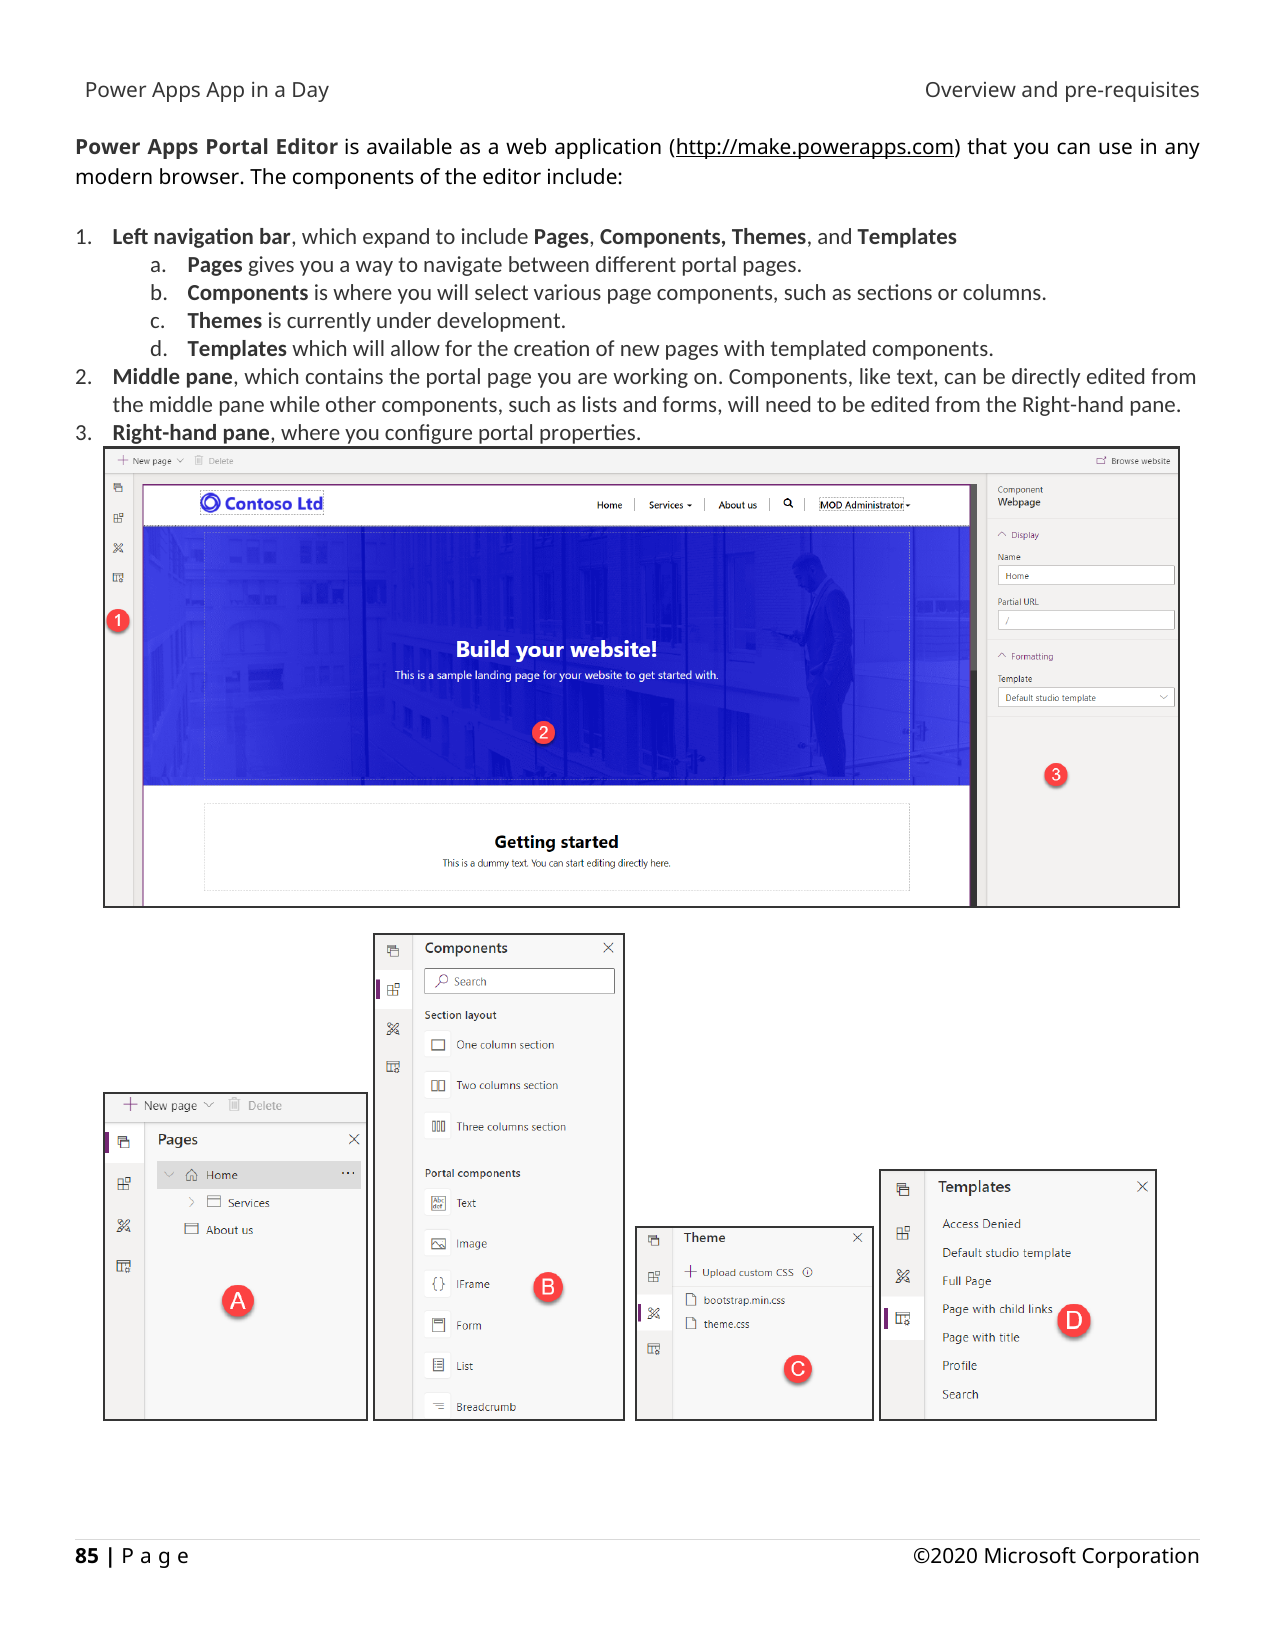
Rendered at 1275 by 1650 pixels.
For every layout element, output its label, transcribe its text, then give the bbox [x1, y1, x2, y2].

picture [637, 1228, 872, 1419]
list Left navigation bar, which expand to include Pages, Components, Themes, and Templates [75, 222, 1200, 250]
list Right-hand pane, where you configure portal properties. [75, 418, 1200, 446]
list Components is where you will select various page components, such as sections or columns. [150, 278, 1200, 306]
picture [105, 1094, 366, 1419]
list Middle pane, which contains the portal page you are working on. Components, like text, can be directly edited from the middle pane while other components, such as lists and forms, will need to be edited from the Right-hand pane. [75, 362, 1200, 418]
picture [881, 1171, 1155, 1419]
picture [105, 449, 1178, 906]
list Templates which will allow for the creation of new pages with templated components. [150, 334, 1200, 362]
list Pages gives you a way to navigate between different portal pages. [150, 250, 1200, 278]
picture [375, 935, 623, 1419]
list Themes is currently under development. [150, 306, 1200, 334]
text Power Apps Portal Editor is available as a web application (http://make.powerapps.com) that you can use in any modern browser. The components of the editor include: [75, 132, 1200, 191]
